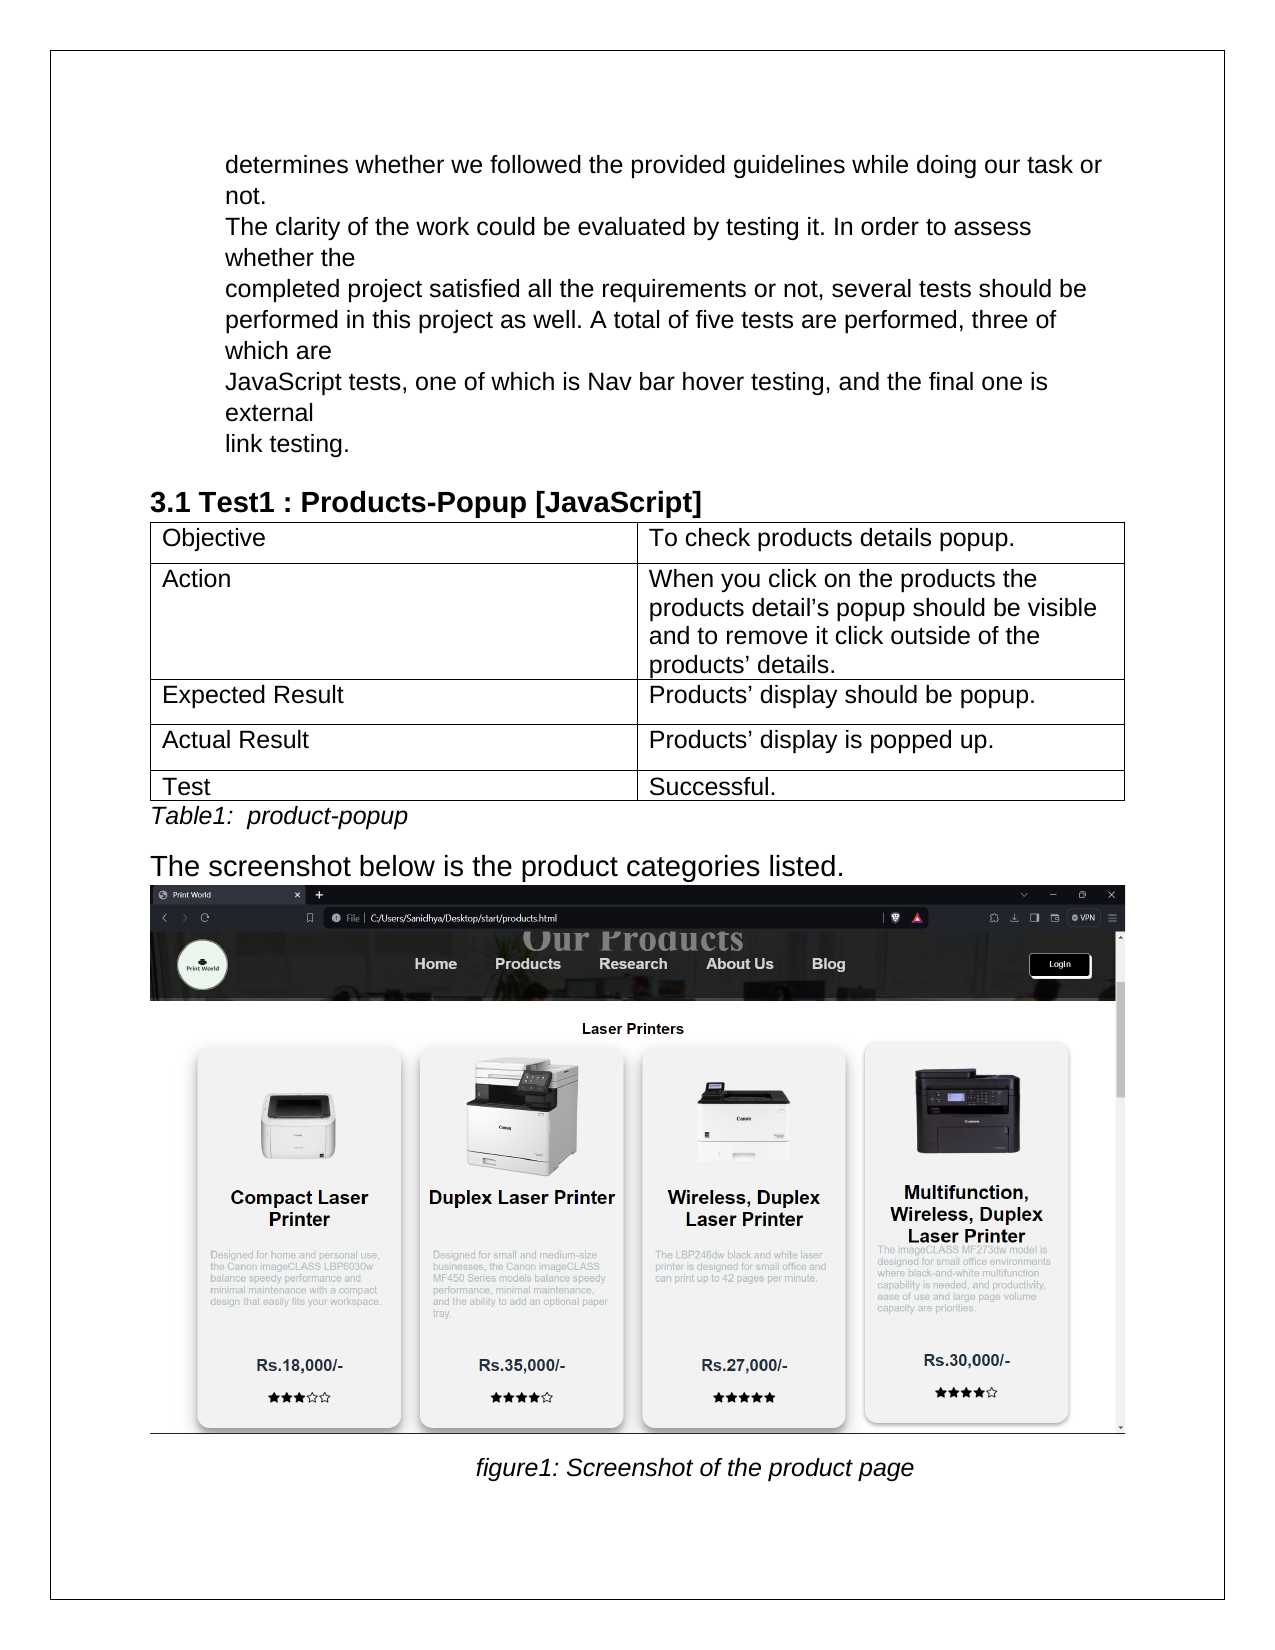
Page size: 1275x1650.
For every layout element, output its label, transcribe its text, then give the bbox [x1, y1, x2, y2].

table_cell Test [151, 771, 637, 800]
list The clarity of the work could be evaluated by testing it. In order to assess whether the [225, 212, 1125, 272]
list performed in this project as well. A total of five tests are performed, three of which are [225, 305, 1125, 365]
table_cell Actual Result [151, 725, 637, 770]
table_header To check products details popup. [638, 523, 1124, 563]
picture [150, 885, 1125, 1434]
list link testing. [225, 429, 1125, 458]
table_cell When you click on the products the products detail’s popup should be visible and to remove it click outside of the products’ details. [638, 564, 1124, 679]
list completed project satisfied all the requirements or not, several tests should be [225, 274, 1125, 303]
text Table1: product-popup [150, 801, 1125, 830]
list JavaScript tests, one of which is Nav bar hover testing, and the final one is external [225, 367, 1125, 427]
table_cell Successful. [638, 771, 1124, 800]
subtitle 3.1 Test1 : Products-Popup [JavaScript] [150, 485, 1125, 519]
table_cell Action [151, 564, 637, 679]
table_cell Products’ display should be popup. [638, 680, 1124, 724]
list determines whether we followed the provided guidelines while doing our task or not. [225, 150, 1125, 210]
table_cell Expected Result [151, 680, 637, 724]
text The screenshot below is the product categories listed. [150, 849, 1125, 885]
table_header Objective [151, 523, 637, 563]
text figure1: Screenshot of the product page [150, 1452, 1125, 1481]
table_cell Products’ display is popped up. [638, 725, 1124, 770]
